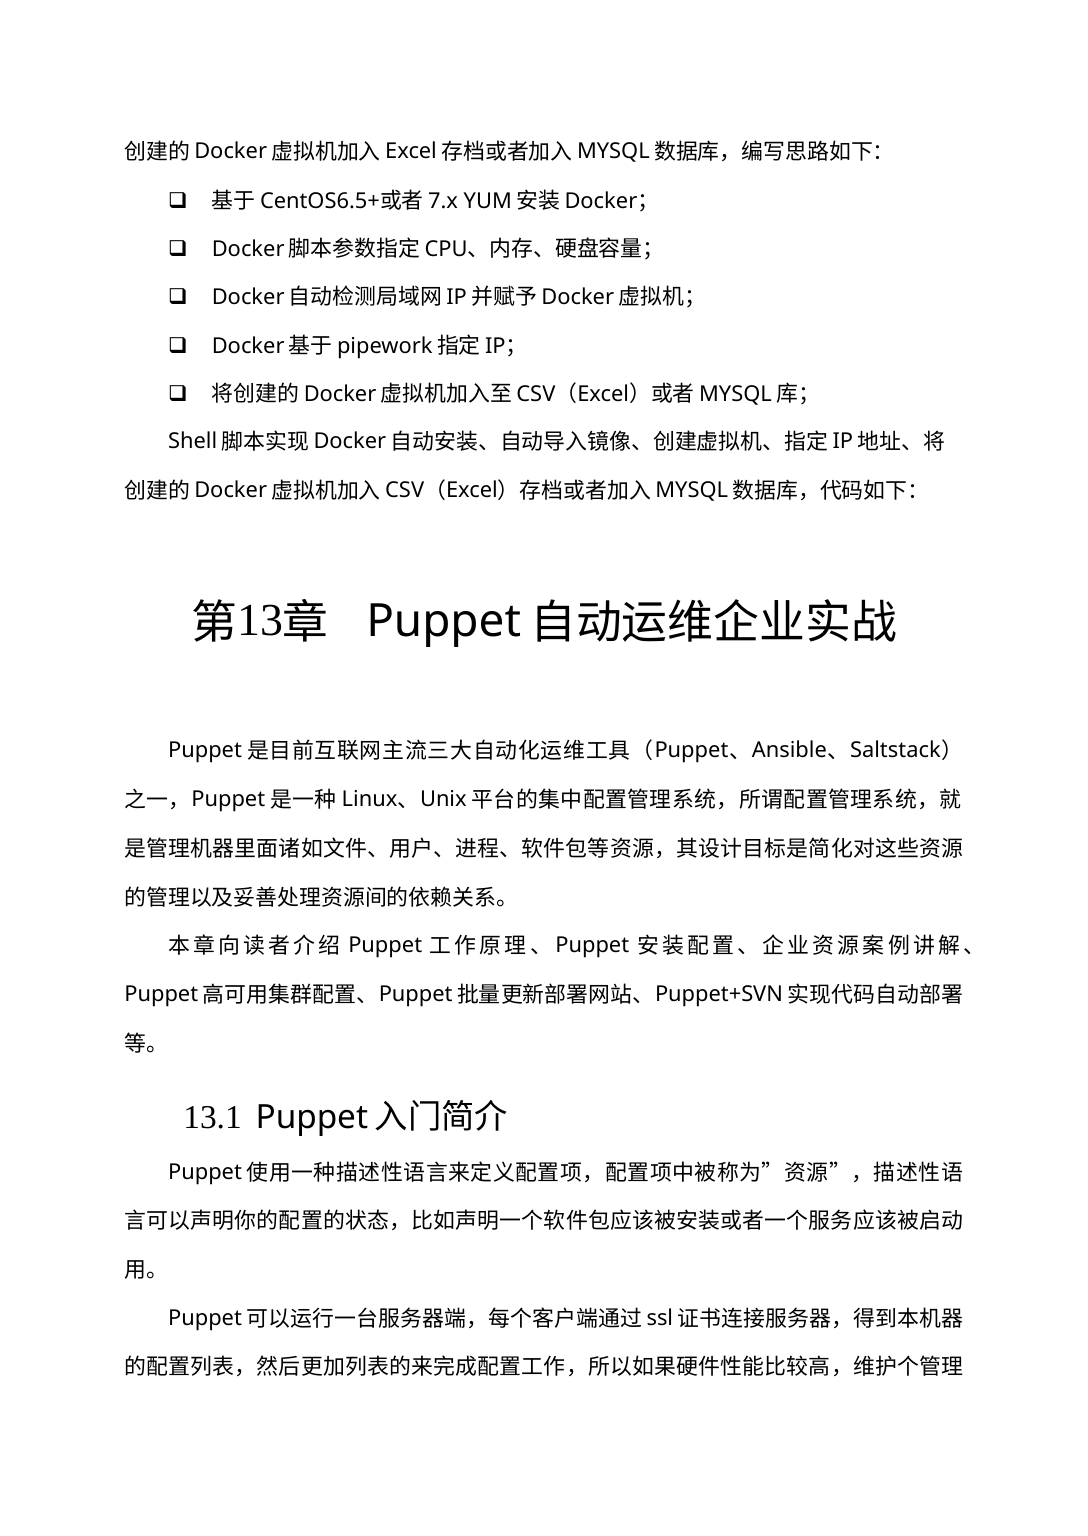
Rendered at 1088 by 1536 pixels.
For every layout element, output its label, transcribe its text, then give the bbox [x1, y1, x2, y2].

list Docker自动检测局域网IP并赋予Docker虚拟机； [168, 279, 963, 311]
text 本章向读者介绍Puppet工作原理、Puppet安装配置、企业资源案例讲解、Puppet高可用集群配置、Puppet批量更新部署网站、Puppet+SVN实现代码自动部署等。 [124, 928, 963, 1058]
text Shell脚本实现Docker自动安装、自动导入镜像、创建虚拟机、指定IP地址、将创建的Docker虚拟机加入CSV（Excel）存档或者加入MYSQL数据库，代码如下： [124, 424, 963, 505]
text Puppet使用一种描述性语言来定义配置项，配置项中被称为”资源”，描述性语言可以声明你的配置的状态，比如声明一个软件包应该被安装或者一个服务应该被启动用。 [124, 1154, 963, 1284]
list Docker基于pipework指定IP； [168, 327, 963, 360]
list Docker脚本参数指定CPU、内存、硬盘容量； [168, 231, 963, 263]
text Puppet是目前互联网主流三大自动化运维工具（Puppet、Ansible、Saltstack）之一，Puppet是一种Linux、Unix平台的集中配置管理系统，所谓配置管理系统，就是管理机器里面诸如文件、用户、进程、软件包等资源，其设计目标是简化对这些资源的管理以及妥善处理资源间的依赖关系。 [124, 733, 963, 912]
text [124, 1300, 963, 1381]
list 基于CentOS6.5+或者7.x YUM安装Docker； [168, 182, 963, 215]
subtitle Puppet入门简介 [183, 1090, 963, 1138]
subtitle Puppet自动运维企业实战 [124, 570, 963, 667]
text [124, 134, 963, 166]
list 将创建的Docker虚拟机加入至CSV（Excel）或者MYSQL库； [168, 376, 963, 408]
